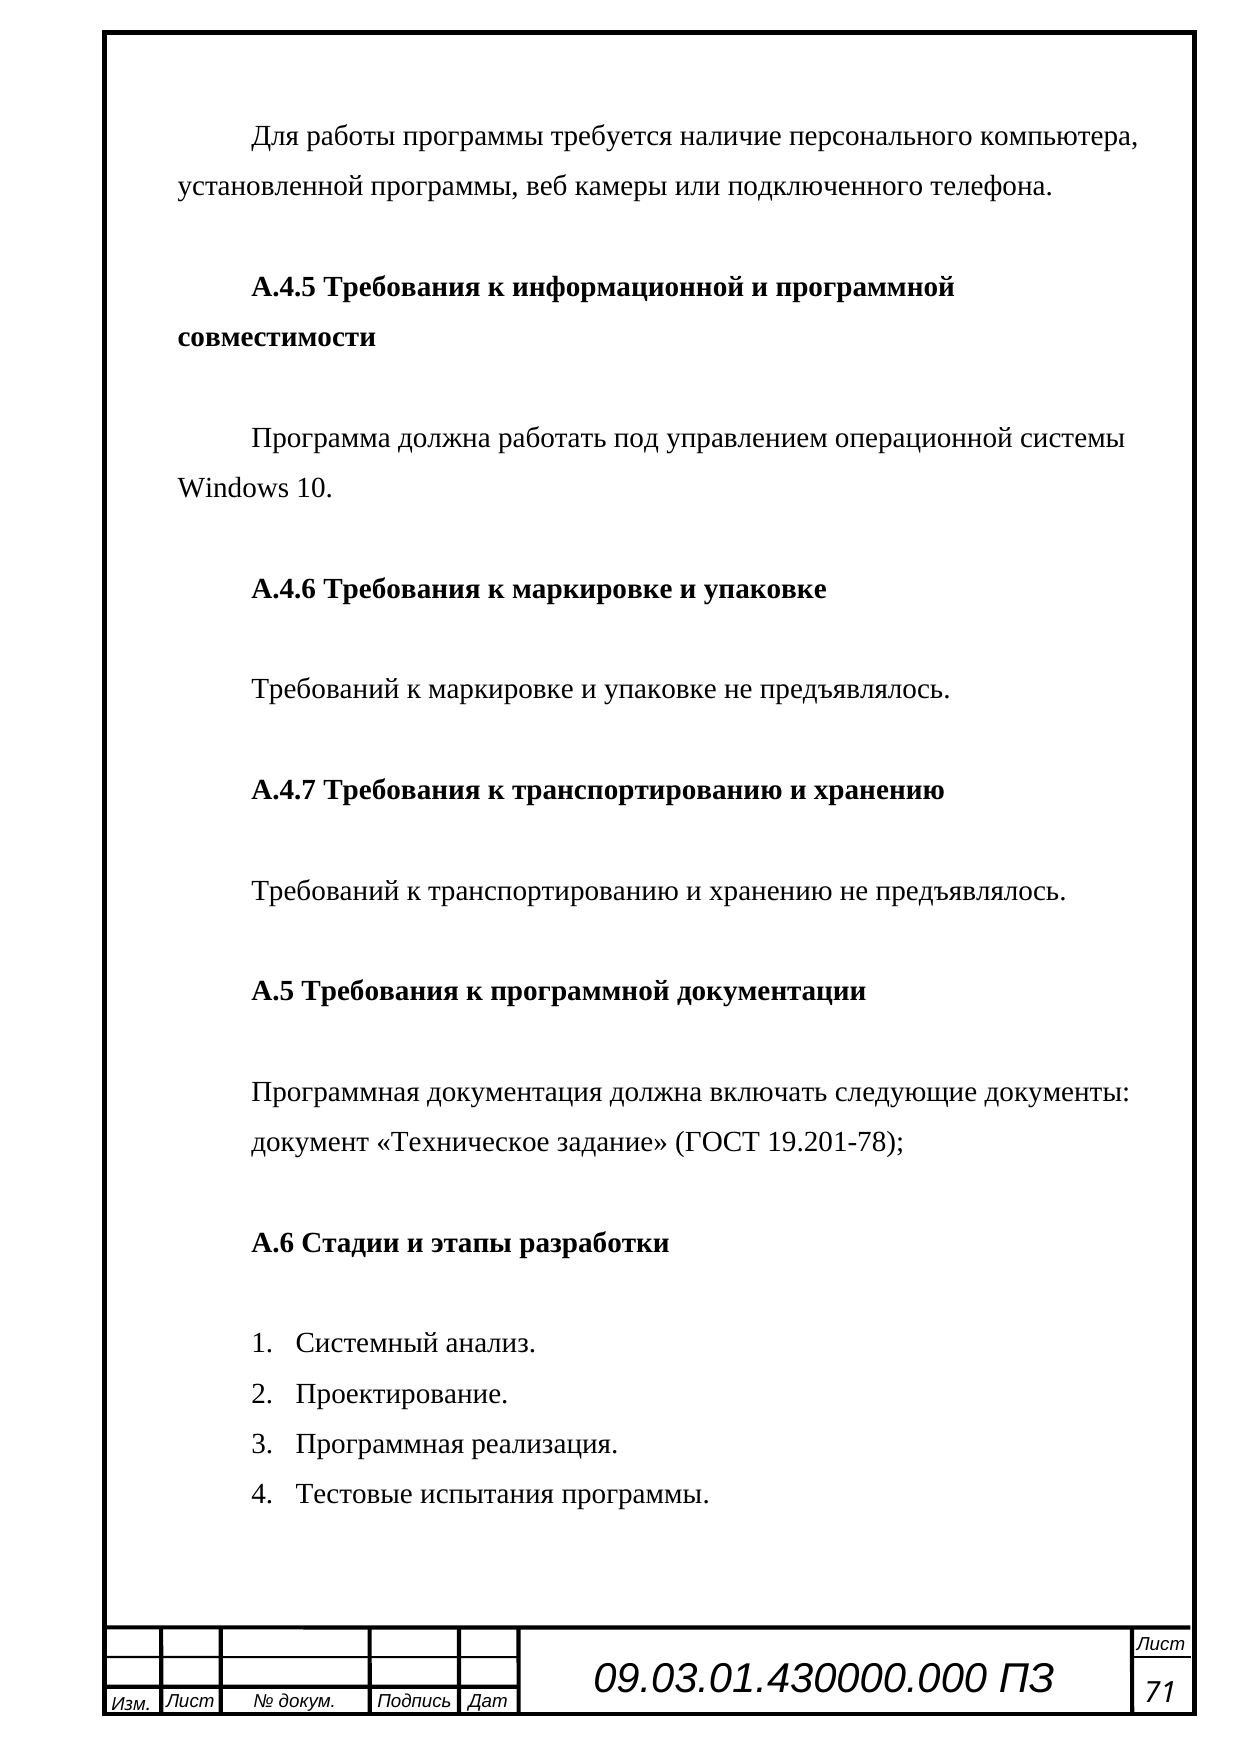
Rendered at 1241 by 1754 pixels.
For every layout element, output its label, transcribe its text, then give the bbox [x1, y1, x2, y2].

text Требований к маркировке и упаковке не предъявлялось. [177, 672, 1152, 705]
list Тестовые испытания программы. [177, 1477, 1152, 1510]
text Программная документация должна включать следующие документы: [177, 1074, 1152, 1108]
list Системный анализ. [177, 1326, 1152, 1359]
list документ «Техническое задание» (ГОСТ 19.201-78); [177, 1124, 1152, 1158]
text Для работы программы требуется наличие персонального компьютера, установленной программы, веб камеры или подключенного телефона. [177, 118, 1152, 202]
text А.4.6 Требования к маркировке и упаковке [177, 571, 1152, 604]
text А.5 Требования к программной документации [177, 973, 1152, 1007]
text Программа должна работать под управлением операционной системы Windows 10. [177, 420, 1152, 504]
text А.4.7 Требования к транспортированию и хранению [177, 772, 1152, 806]
list Проектирование. [177, 1376, 1152, 1409]
text А.6 Стадии и этапы разработки [177, 1225, 1152, 1258]
text Требований к транспортированию и хранению не предъявлялось. [177, 873, 1152, 906]
text А.4.5 Требования к информационной и программной совместимости [177, 269, 1152, 353]
list Программная реализация. [177, 1426, 1152, 1460]
